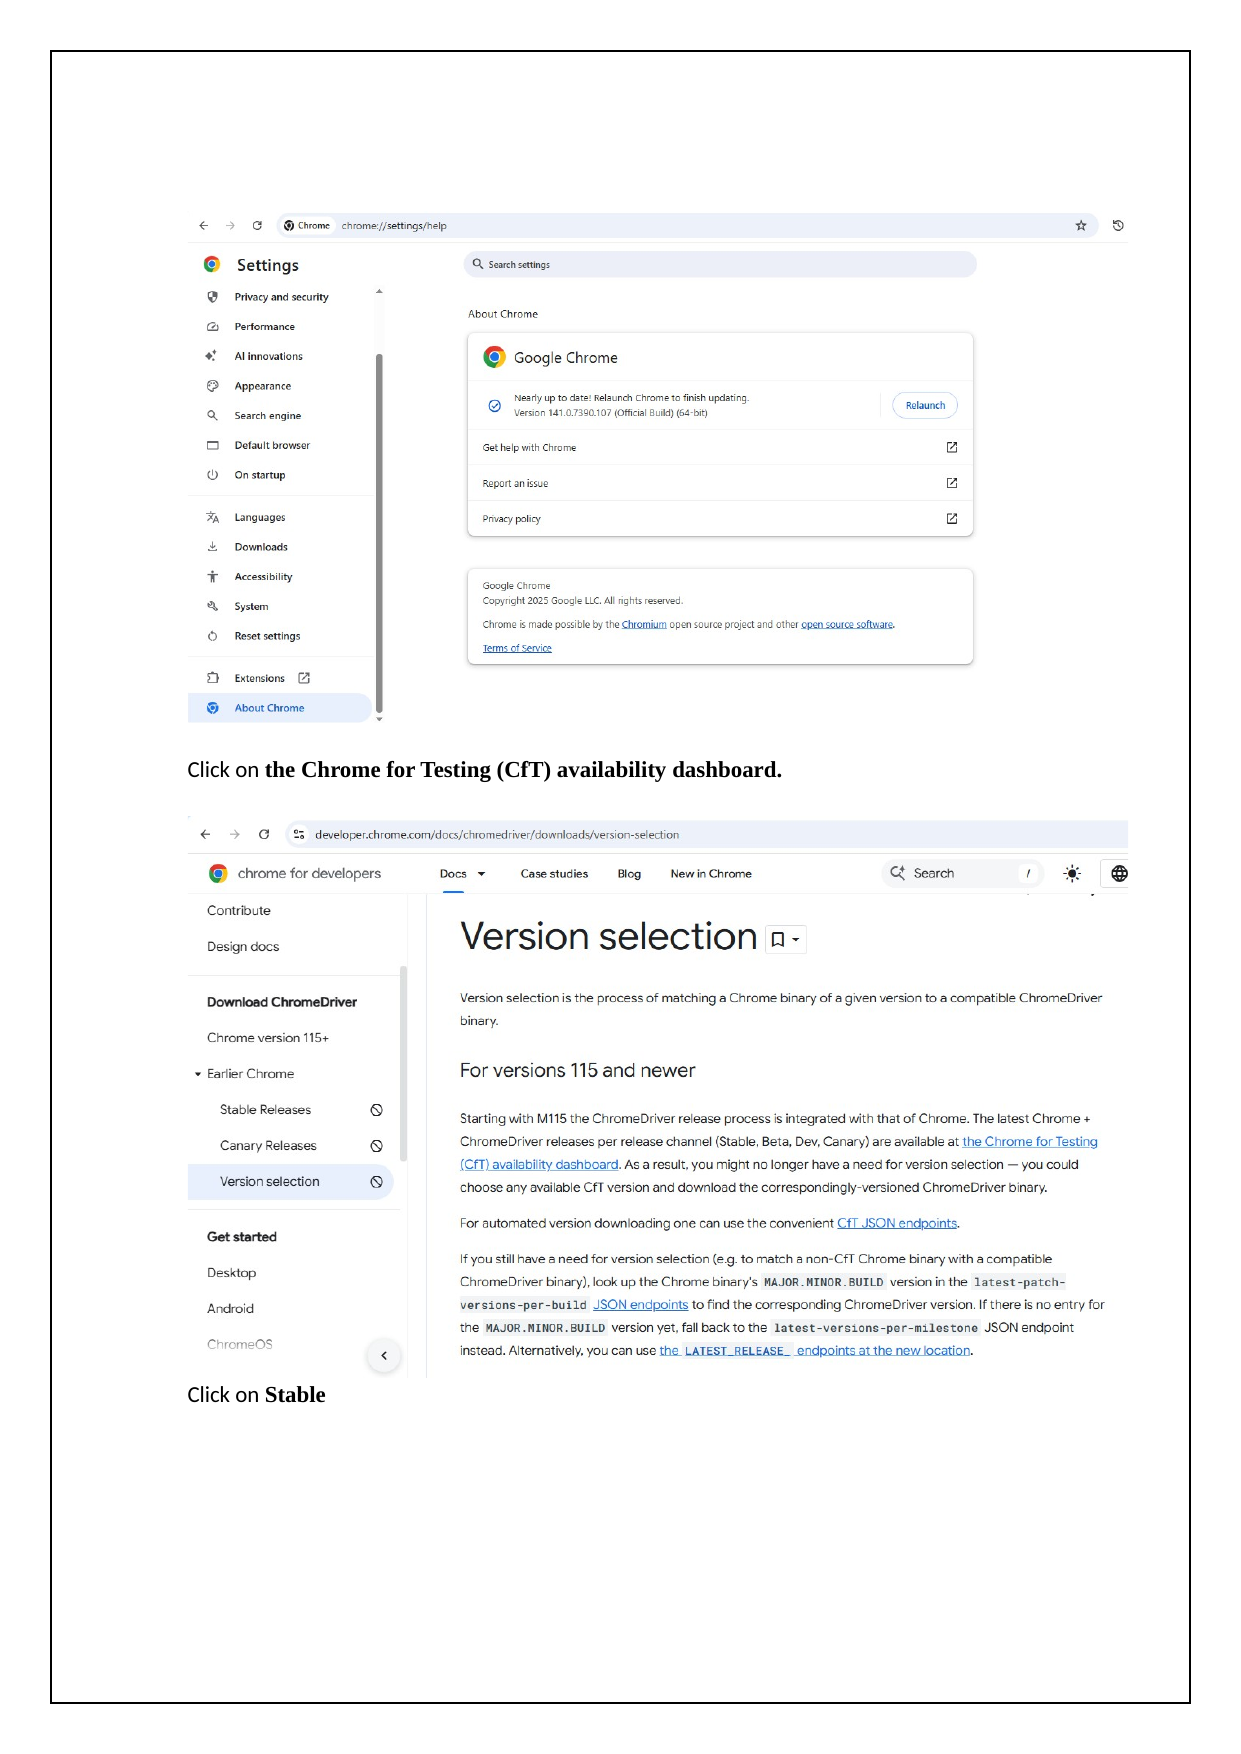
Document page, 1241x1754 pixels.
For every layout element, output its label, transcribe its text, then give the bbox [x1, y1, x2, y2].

text Click on the Chrome for Testing (CfT) availability dashboard. [187, 755, 1090, 783]
picture [187, 211, 1129, 723]
text Click on Stable [187, 1380, 969, 1408]
picture [187, 816, 1129, 1378]
